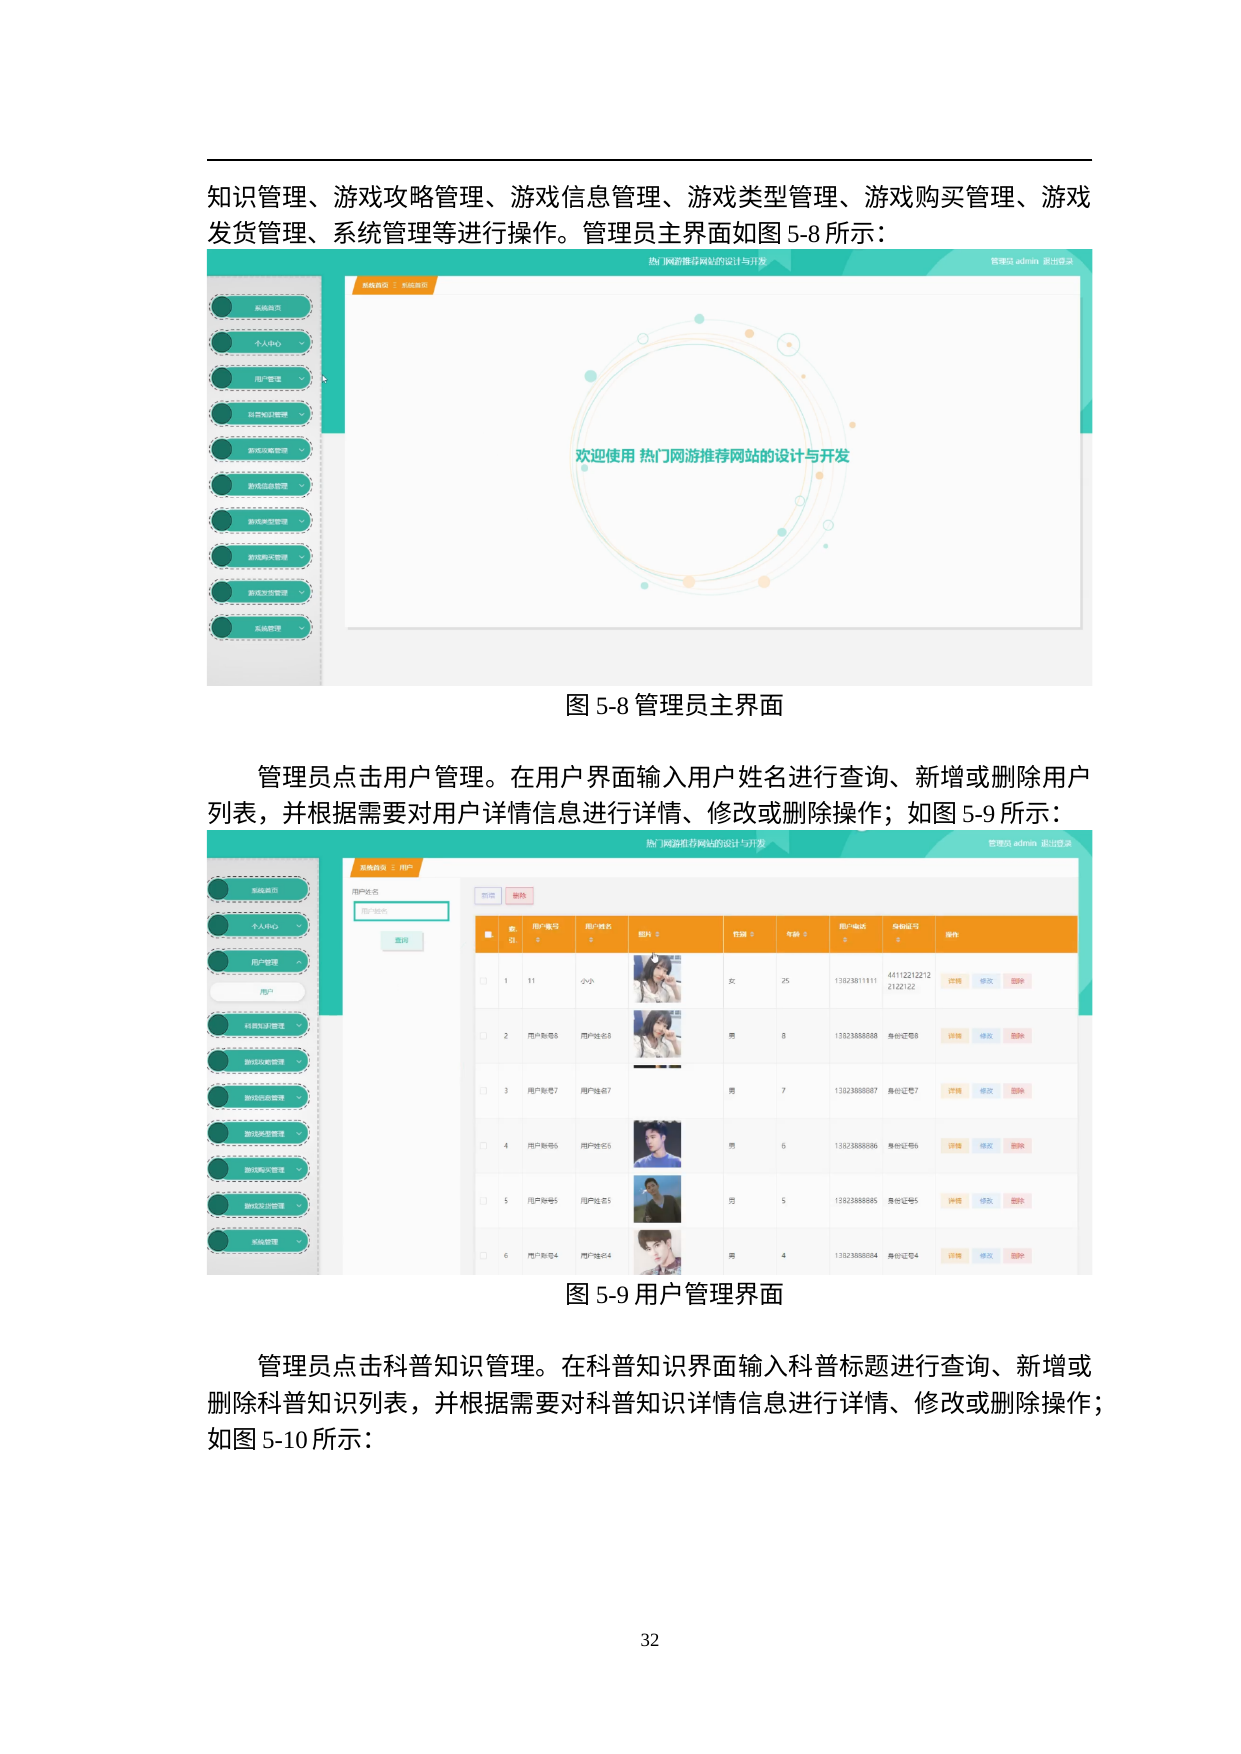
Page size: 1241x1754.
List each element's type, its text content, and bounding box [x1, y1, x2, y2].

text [207, 177, 1092, 249]
picture [206, 249, 1093, 686]
text 图5-9用户管理界面 [207, 1275, 1092, 1311]
text 图5-8管理员主界面 [207, 686, 1092, 722]
text 管理员点击科普知识管理。在科普知识界面输入科普标题进行查询、新增或删除科普知识列表，并根据需要对科普知识详情信息进行详情、修改或删除操作；如图5-10所示： [207, 1347, 1092, 1456]
text 管理员点击用户管理。在用户界面输入用户姓名进行查询、新增或删除用户列表，并根据需要对用户详情信息进行详情、修改或删除操作；如图5-9所示： [207, 758, 1092, 830]
picture [206, 830, 1093, 1275]
